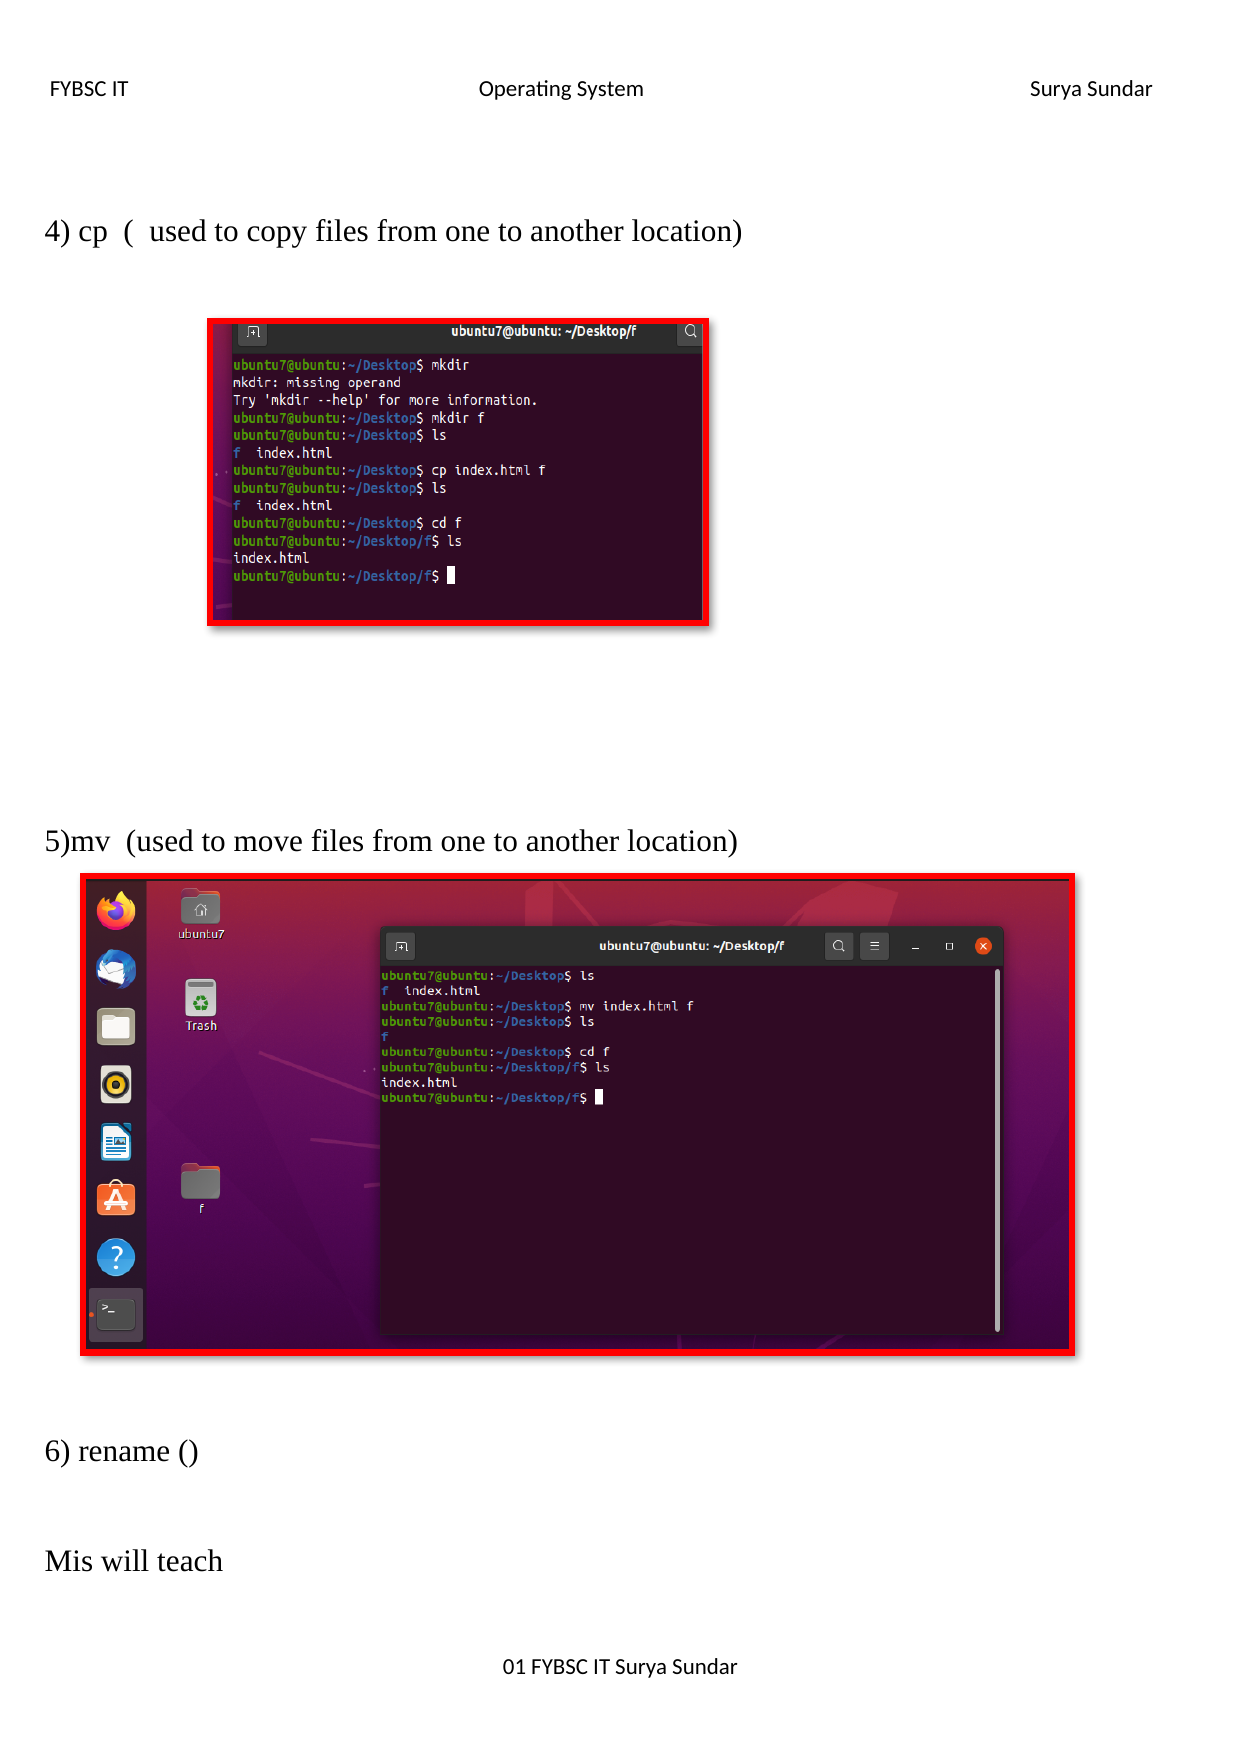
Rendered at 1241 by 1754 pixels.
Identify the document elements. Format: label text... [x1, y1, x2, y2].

text 6) rename () [44, 1432, 1196, 1468]
picture [213, 324, 703, 620]
text 5)mv (used to move files from one to another location) [44, 822, 1196, 858]
picture [86, 879, 1069, 1349]
text 4) cp ( used to copy files from one to another location) [44, 213, 1196, 248]
text Mis will teach [44, 1543, 1196, 1578]
